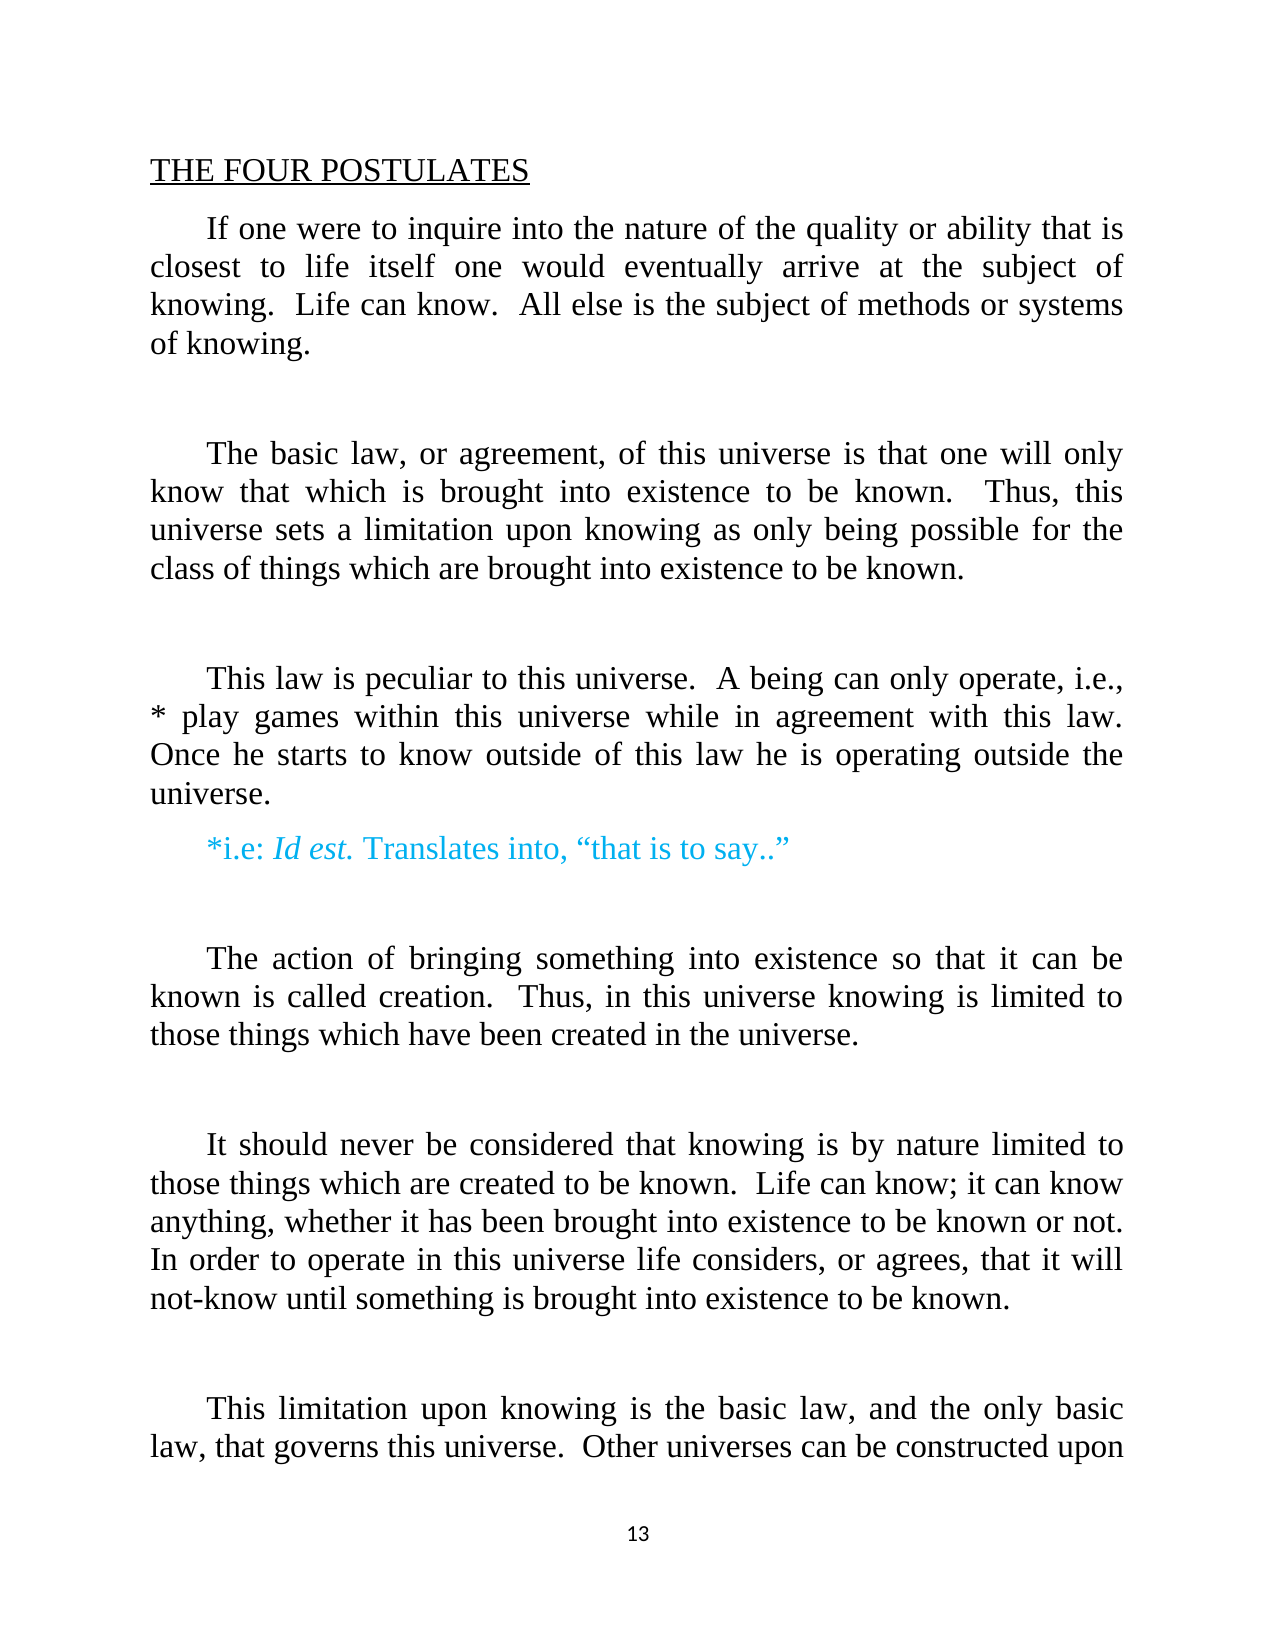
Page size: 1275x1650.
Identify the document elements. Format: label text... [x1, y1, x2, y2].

text *i.e: Id est. Translates into, “that is to say..” [150, 828, 1125, 866]
text If one were to inquire into the nature of the quality or ability that is closest to life itself one would eventually arrive at the subject of knowing. Life can know. All else is the subject of methods or systems of knowing. [150, 208, 1125, 361]
text The basic law, or agreement, of this universe is that one will only know that which is brought into existence to be known. Thus, this universe sets a limitation upon knowing as only being possible for the class of things which are brought into existence to be known. [150, 433, 1125, 586]
text THE FOUR POSTULATES [150, 150, 1125, 188]
text The action of bringing something into existence so that it can be known is called creation. Thus, in this universe knowing is limited to those things which have been created in the universe. [150, 938, 1125, 1053]
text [150, 1388, 1125, 1465]
text It should never be considered that knowing is by nature limited to those things which are created to be known. Life can know; it can know anything, whether it has been brought into existence to be known or not. In order to operate in this universe life considers, or agrees, that it will not-know until something is brought into existence to be known. [150, 1125, 1125, 1316]
text This law is peculiar to this universe. A being can only operate, i.e., * play games within this universe while in agreement with this law. Once he starts to know outside of this law he is operating outside the universe. [150, 658, 1125, 811]
